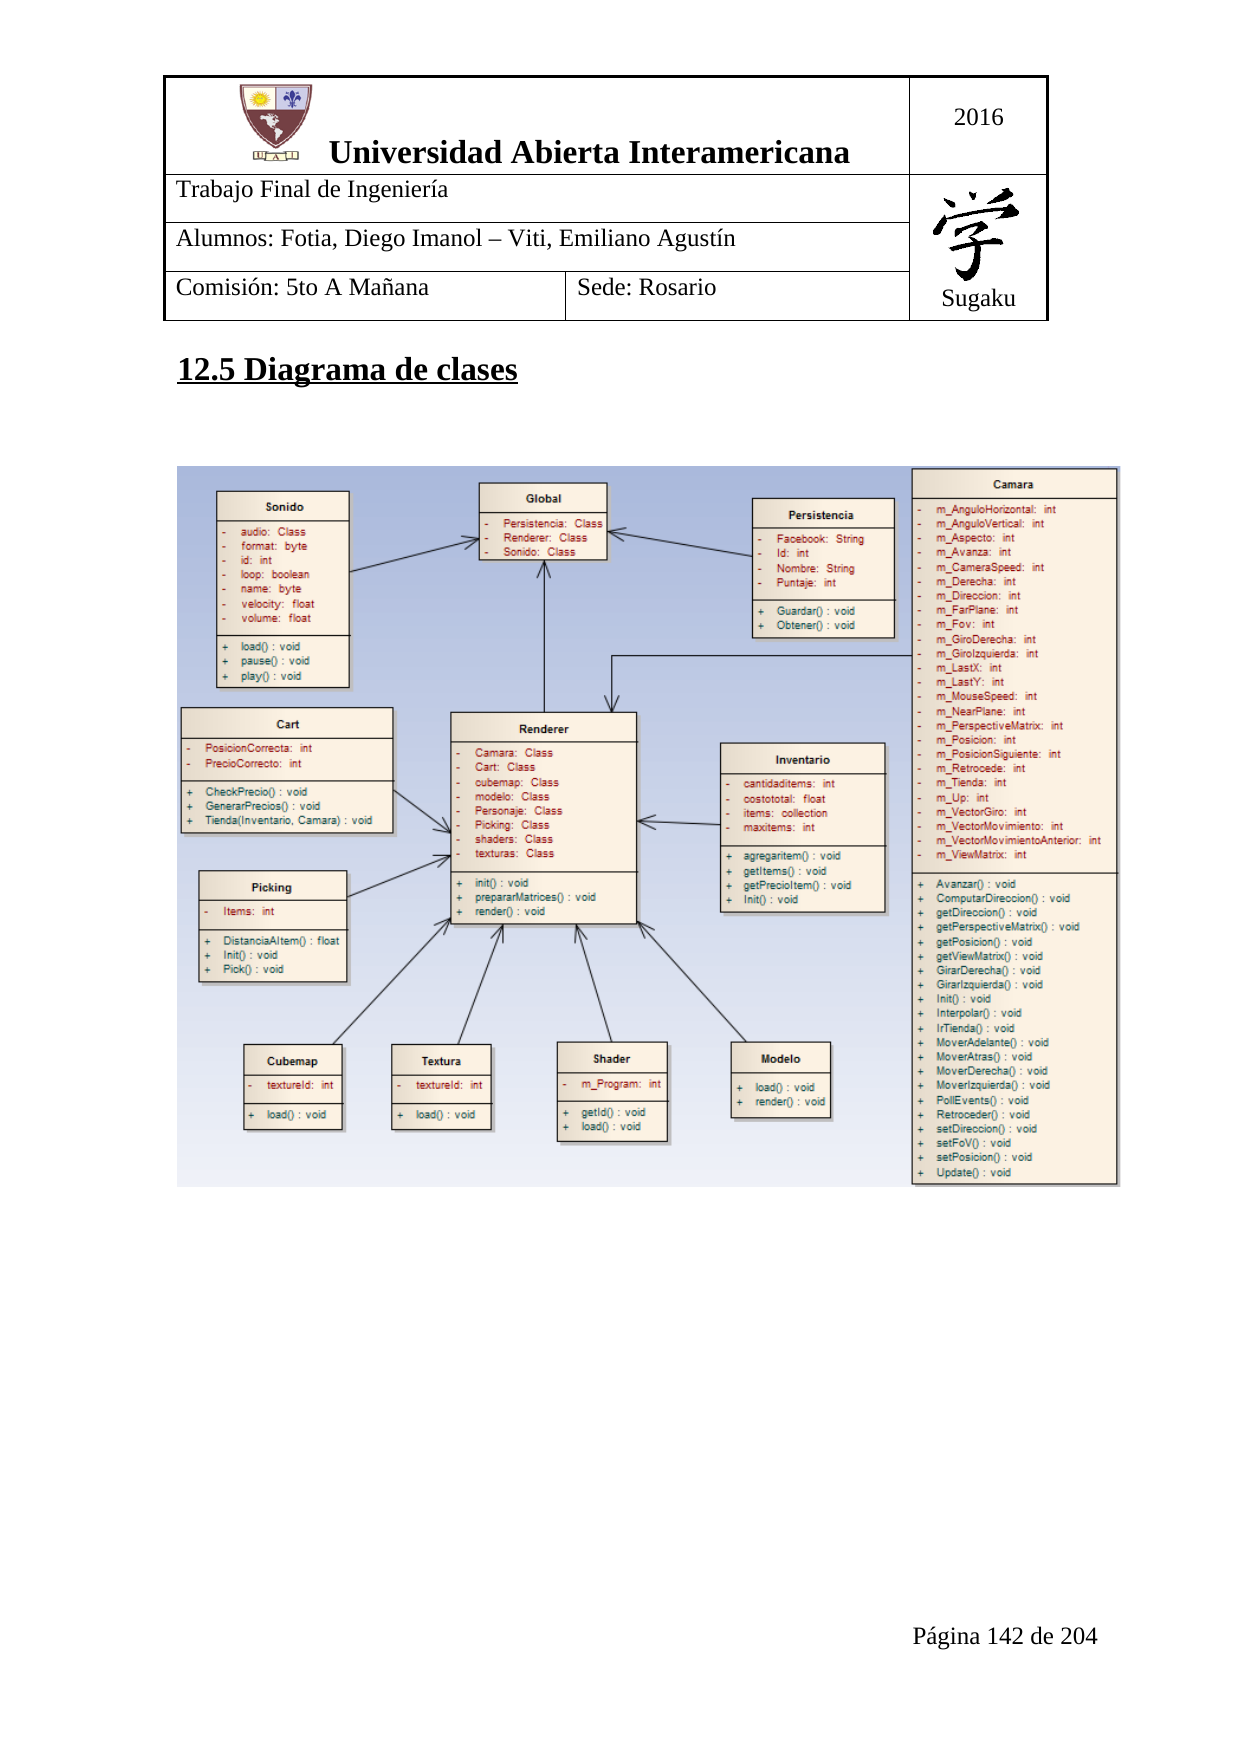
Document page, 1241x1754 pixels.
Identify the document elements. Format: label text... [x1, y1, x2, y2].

subtitle 12.5 Diagrama de clases [177, 349, 1063, 387]
picture [927, 181, 1030, 284]
picture [177, 466, 1121, 1187]
picture [223, 78, 329, 164]
